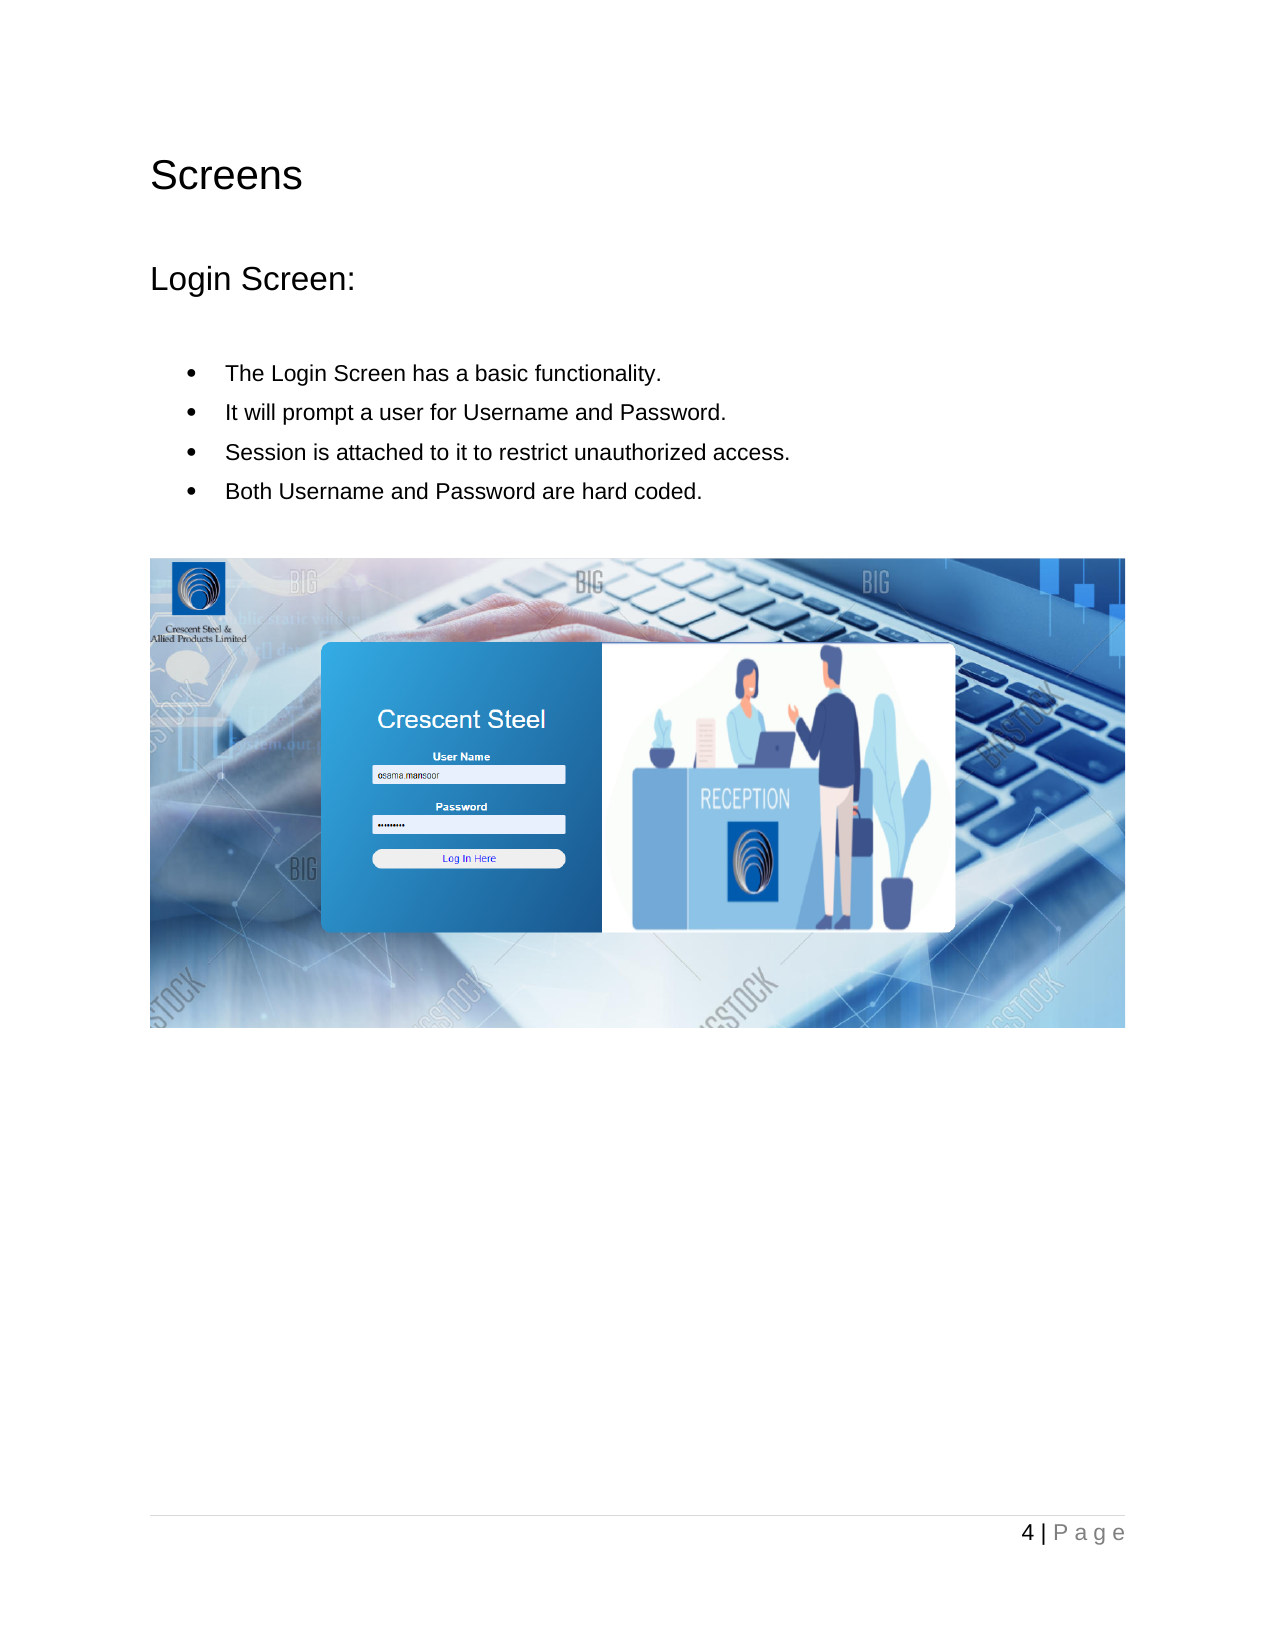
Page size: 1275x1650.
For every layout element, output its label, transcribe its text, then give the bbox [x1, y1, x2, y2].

picture [150, 557, 1125, 1028]
list Both Username and Password are hard coded. [187, 478, 1125, 504]
subtitle Login Screen: [150, 259, 1125, 298]
subtitle Screens [150, 150, 1125, 198]
list It will prompt a user for Username and Password. [187, 399, 1125, 426]
list The Login Screen has a basic functionality. [187, 360, 1125, 386]
list Session is attached to it to restrict unauthorized access. [187, 439, 1125, 465]
